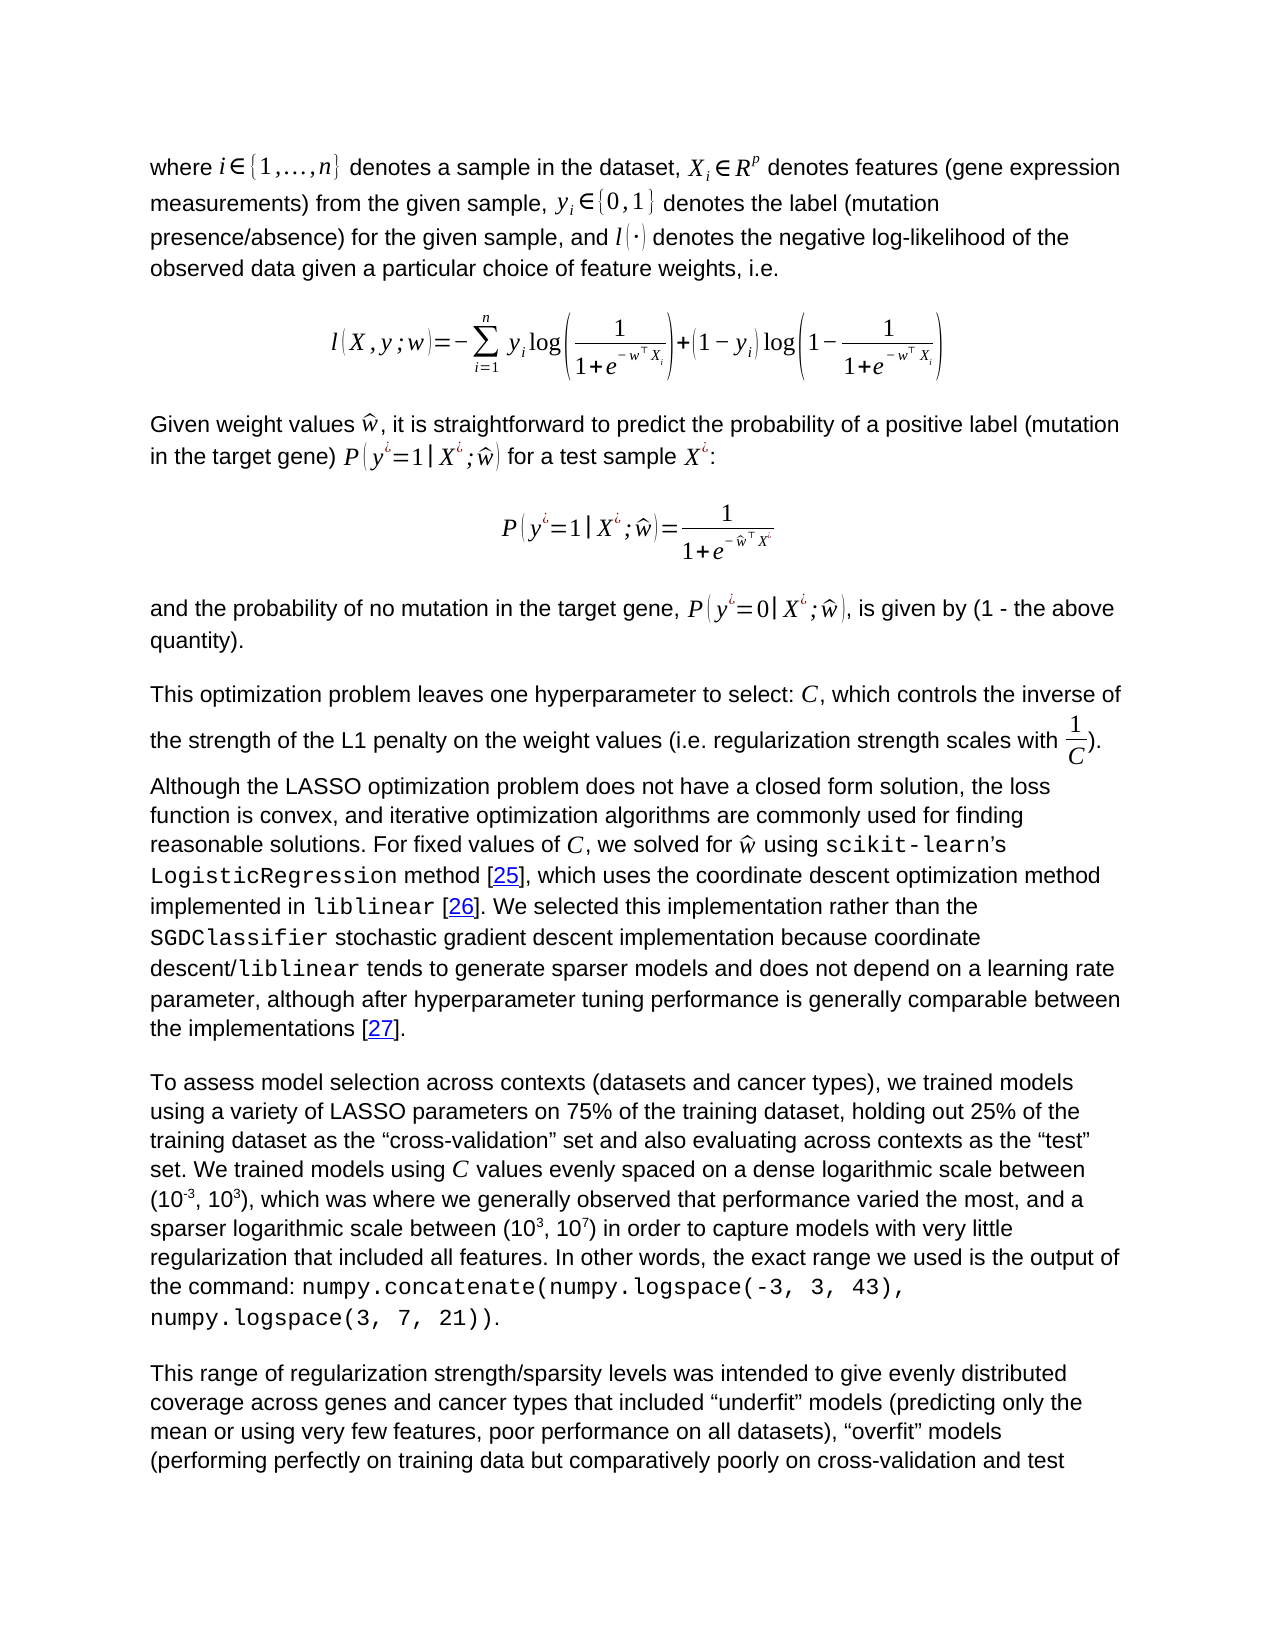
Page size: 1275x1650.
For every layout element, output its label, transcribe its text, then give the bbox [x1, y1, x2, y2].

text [150, 1360, 1125, 1473]
text Given weight values , it is straightforward to predict the probability of a positive label (mutation in the target gene) for a test sample : [150, 410, 1125, 472]
text This optimization problem leaves one hyperparameter to select: , which controls the inverse of the strength of the L1 penalty on the weight values (i.e. regularization strength scales with ). Although the LASSO optimization problem does not have a closed form solution, the loss function is convex, and iterative optimization algorithms are commonly used for finding reasonable solutions. For fixed values of , we solved for using scikit-learn’s LogisticRegression method [25], which uses the coordinate descent optimization method implemented in liblinear [26]. We selected this implementation rather than the SGDClassifier stochastic gradient descent implementation because coordinate descent/liblinear tends to generate sparser models and does not depend on a learning rate parameter, although after hyperparameter tuning performance is generally comparable between the implementations [27]. [150, 681, 1125, 1041]
text and the probability of no mutation in the target gene, , is given by (1 - the above quantity). [150, 592, 1125, 653]
text To assess model selection across contexts (datasets and cancer types), we trained models using a variety of LASSO parameters on 75% of the training dataset, holding out 25% of the training dataset as the “cross-validation” set and also evaluating across contexts as the “test” set. We trained models using values evenly spaced on a dense logarithmic scale between (10-3, 103), which was where we generally observed that performance varied the most, and a sparser logarithmic scale between (103, 107) in order to capture models with very little regularization that included all features. In other words, the exact range we used is the output of the command: numpy.concatenate(numpy.logspace(-3, 3, 43), numpy.logspace(3, 7, 21)). [150, 1069, 1125, 1332]
text where denotes a sample in the dataset, denotes features (gene expression measurements) from the given sample, denotes the label (mutation presence/absence) for the given sample, and denotes the negative log-likelihood of the observed data given a particular choice of feature weights, i.e. [150, 150, 1125, 281]
